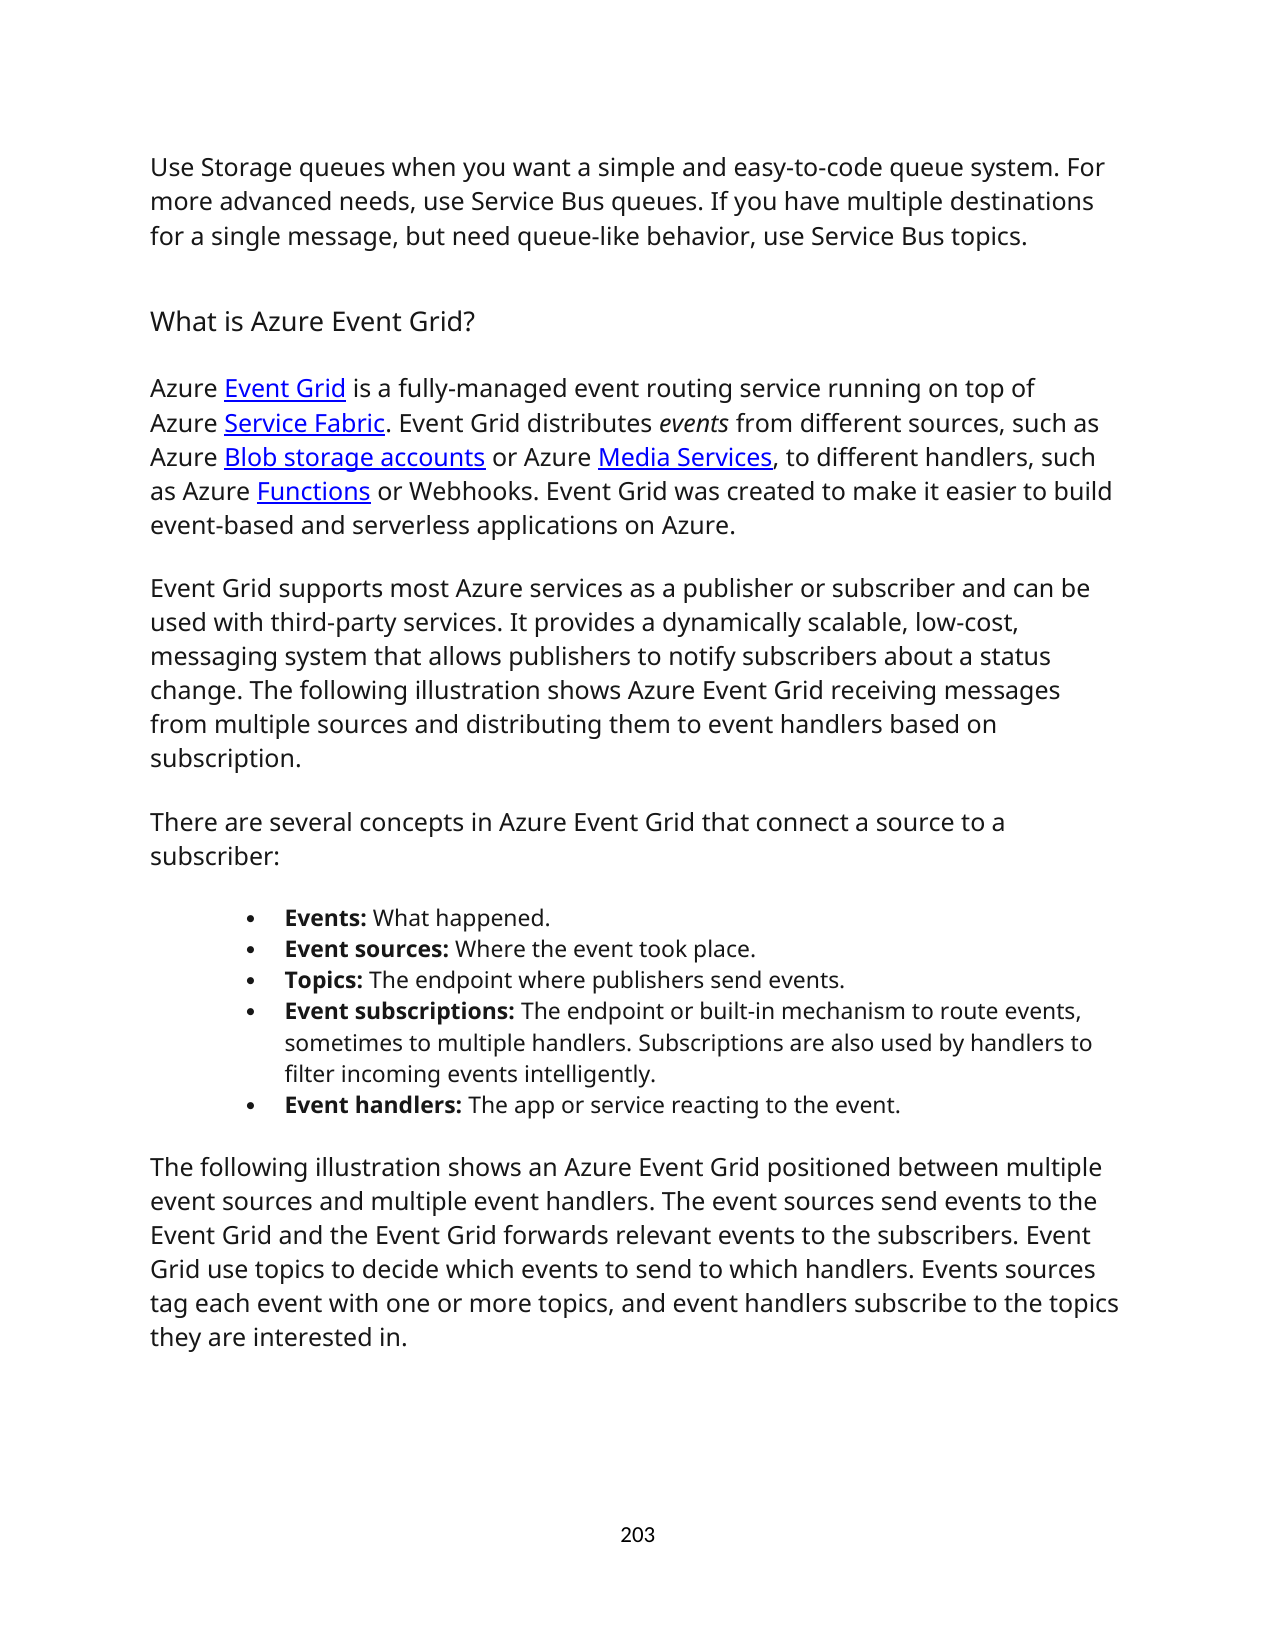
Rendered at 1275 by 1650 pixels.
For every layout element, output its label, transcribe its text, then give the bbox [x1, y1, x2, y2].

text The following illustration shows an Azure Event Grid positioned between multiple event sources and multiple event handlers. The event sources send events to the Event Grid and the Event Grid forwards relevant events to the subscribers. Event Grid use topics to decide which events to send to which handlers. Events sources tag each event with one or more topics, and event handlers subscribe to the topics they are interested in. [150, 1149, 1125, 1354]
list Event handlers: The app or service reacting to the event. [247, 1089, 1125, 1120]
text Azure Event Grid is a fully-managed event routing service running on top of Azure Service Fabric. Event Grid distributes events from different sources, such as Azure Blob storage accounts or Azure Media Services, to different handlers, such as Azure Functions or Webhooks. Event Grid was created to make it easier to build event-based and serverless applications on Azure. [150, 371, 1125, 541]
list Event subscriptions: The endpoint or built-in mechanism to route events, sometimes to multiple handlers. Subscriptions are also used by handlers to filter incoming events intelligently. [247, 995, 1125, 1089]
text Event Grid supports most Azure services as a publisher or subscriber and can be used with third-party services. It provides a dynamically scalable, low-cost, messaging system that allows publishers to notify subscribers about a status change. The following illustration shows Azure Event Grid receiving messages from multiple sources and distributing them to event handlers based on subscription. [150, 571, 1125, 775]
text Use Storage queues when you want a simple and easy-to-code queue system. For more advanced needs, use Service Bus queues. If you have multiple destinations for a single message, but need queue-like behavior, use Service Bus topics. [150, 150, 1125, 252]
list Event sources: Where the event took place. [247, 933, 1125, 964]
list Topics: The endpoint where publishers send events. [247, 964, 1125, 995]
list Events: What happened. [247, 901, 1125, 933]
subtitle What is Azure Event Grid? [150, 302, 1125, 339]
text There are several concepts in Azure Event Grid that connect a source to a subscriber: [150, 804, 1125, 872]
